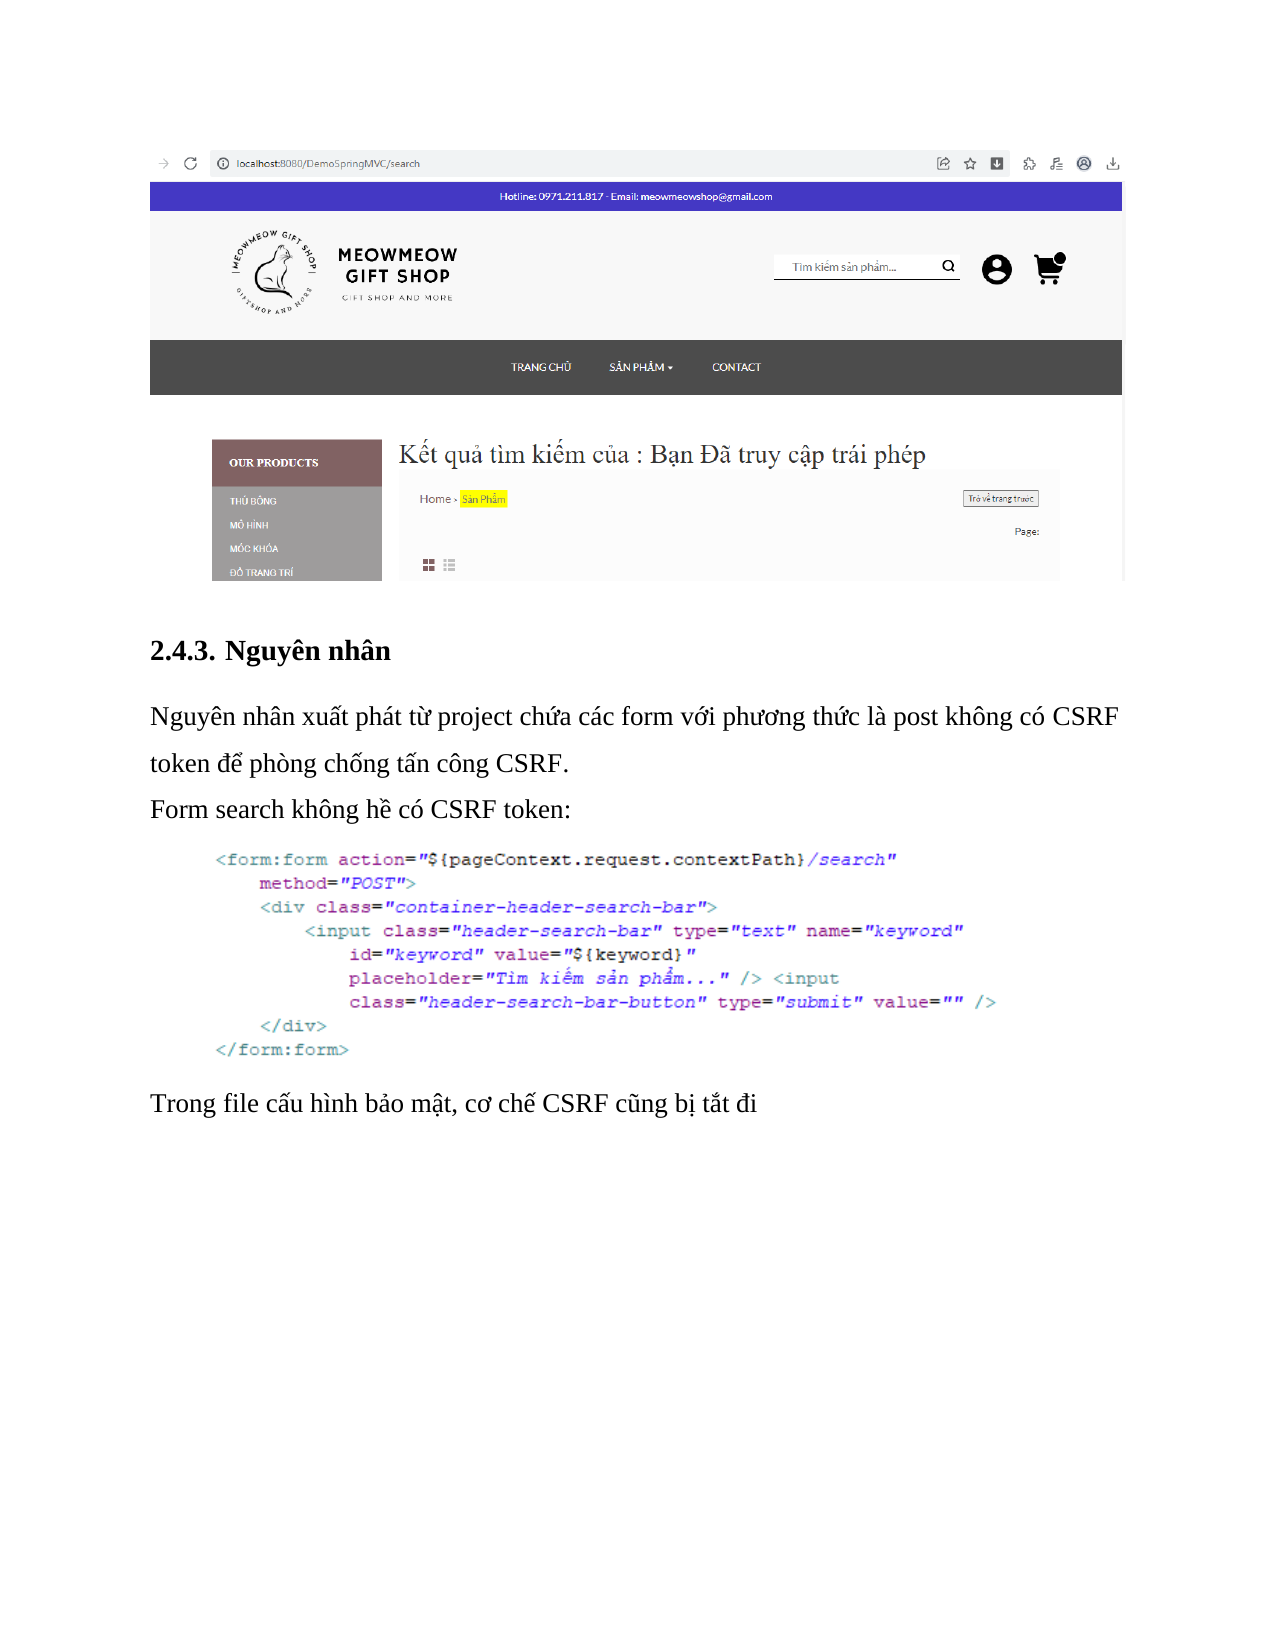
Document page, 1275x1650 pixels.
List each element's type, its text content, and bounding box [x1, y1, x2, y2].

text Trong file cấu hình bảo mật, cơ chế CSRF cũng bị tắt đi [150, 1087, 1125, 1118]
picture [150, 840, 1125, 1072]
subtitle Nguyên nhân [150, 633, 1125, 667]
text Nguyên nhân xuất phát từ project chứa các form với phương thức là post không có CSRF token để phòng chống tấn công CSRF. [150, 700, 1125, 778]
picture [150, 150, 1125, 581]
text Form search không hề có CSRF token: [150, 794, 1125, 825]
